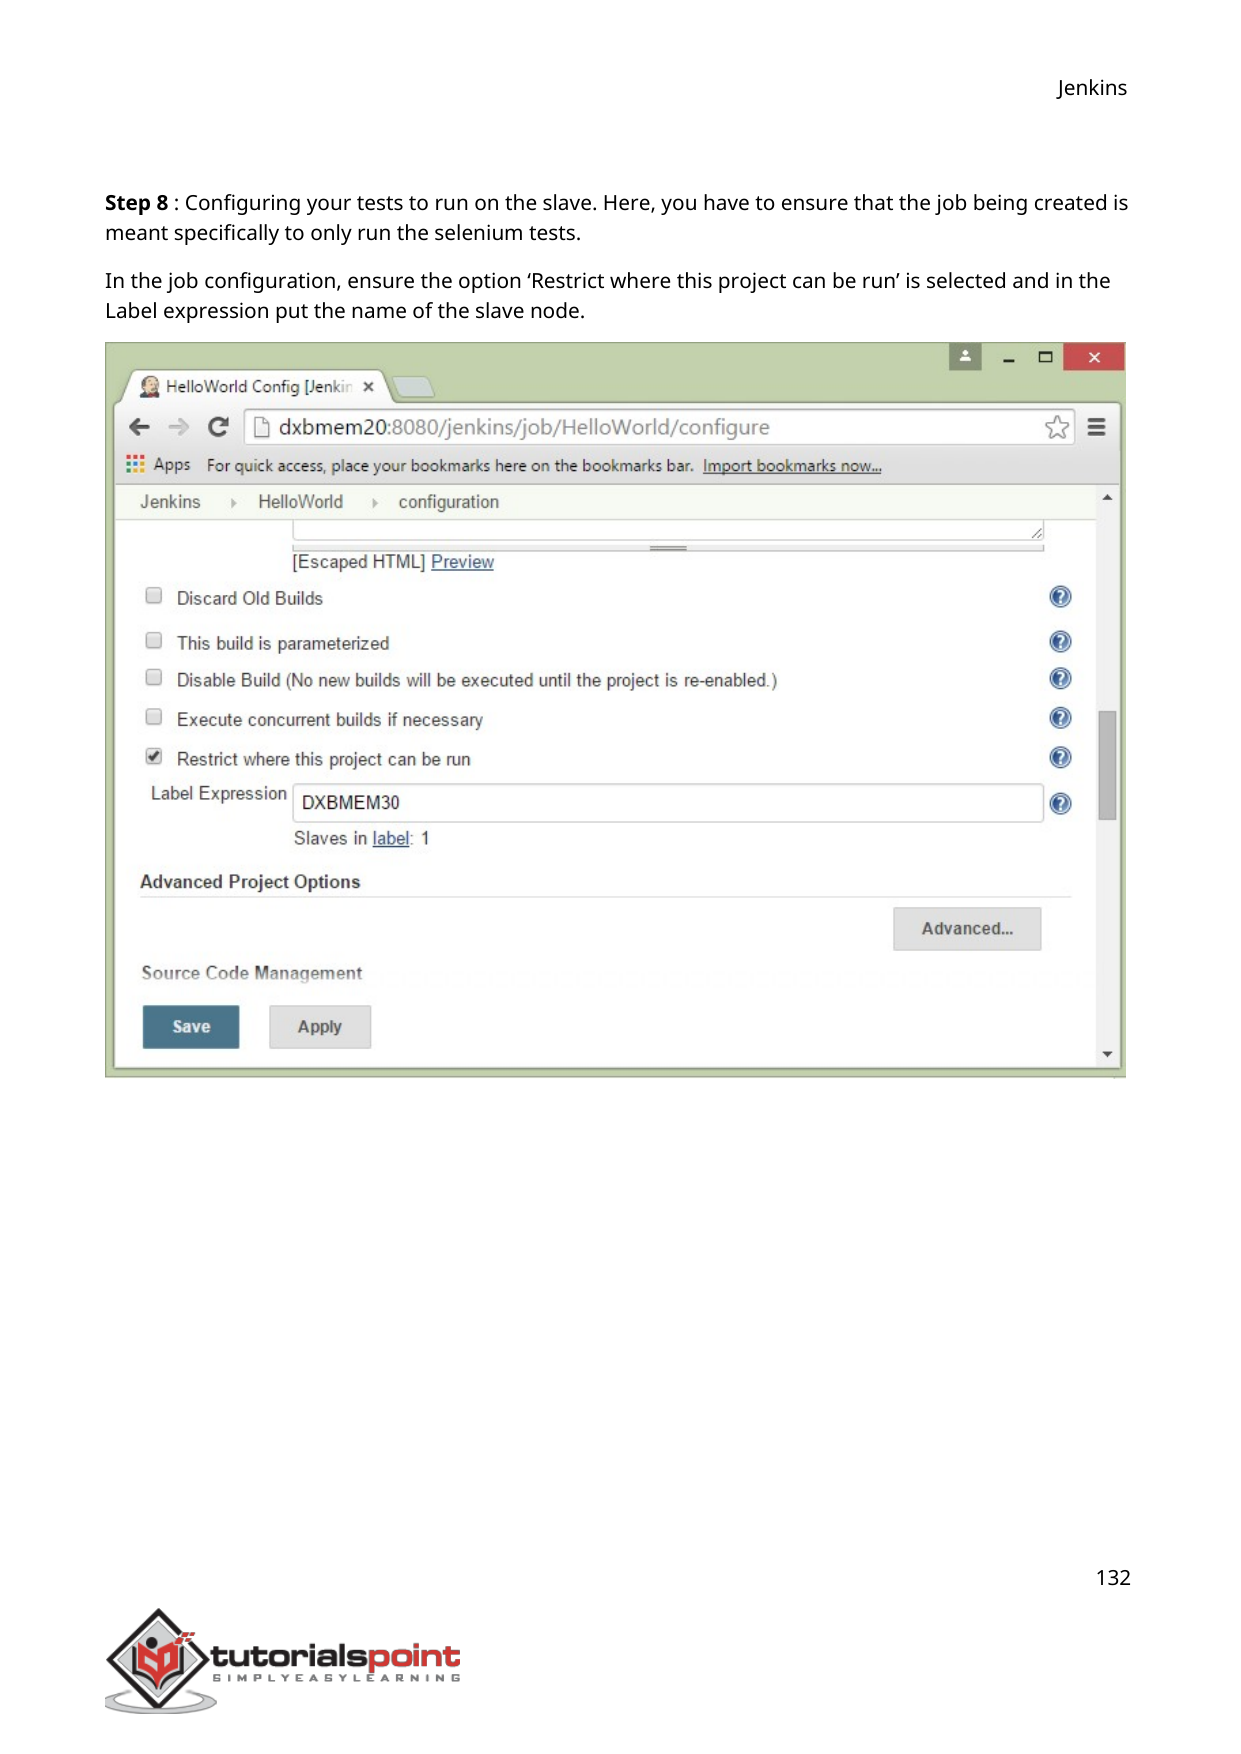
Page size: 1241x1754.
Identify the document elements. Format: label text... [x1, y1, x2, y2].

picture [105, 342, 1126, 1079]
picture [105, 1608, 460, 1714]
text Step 8 : Configuring your tests to run on the slave. Here, you have to ensure that the job being created is meant specifically to only run the selenium tests. [105, 188, 1146, 247]
text In the job configuration, ensure the option ‘Restrict where this project can be run’ is selected and in the Label expression put the name of the slave node. [105, 266, 1146, 324]
